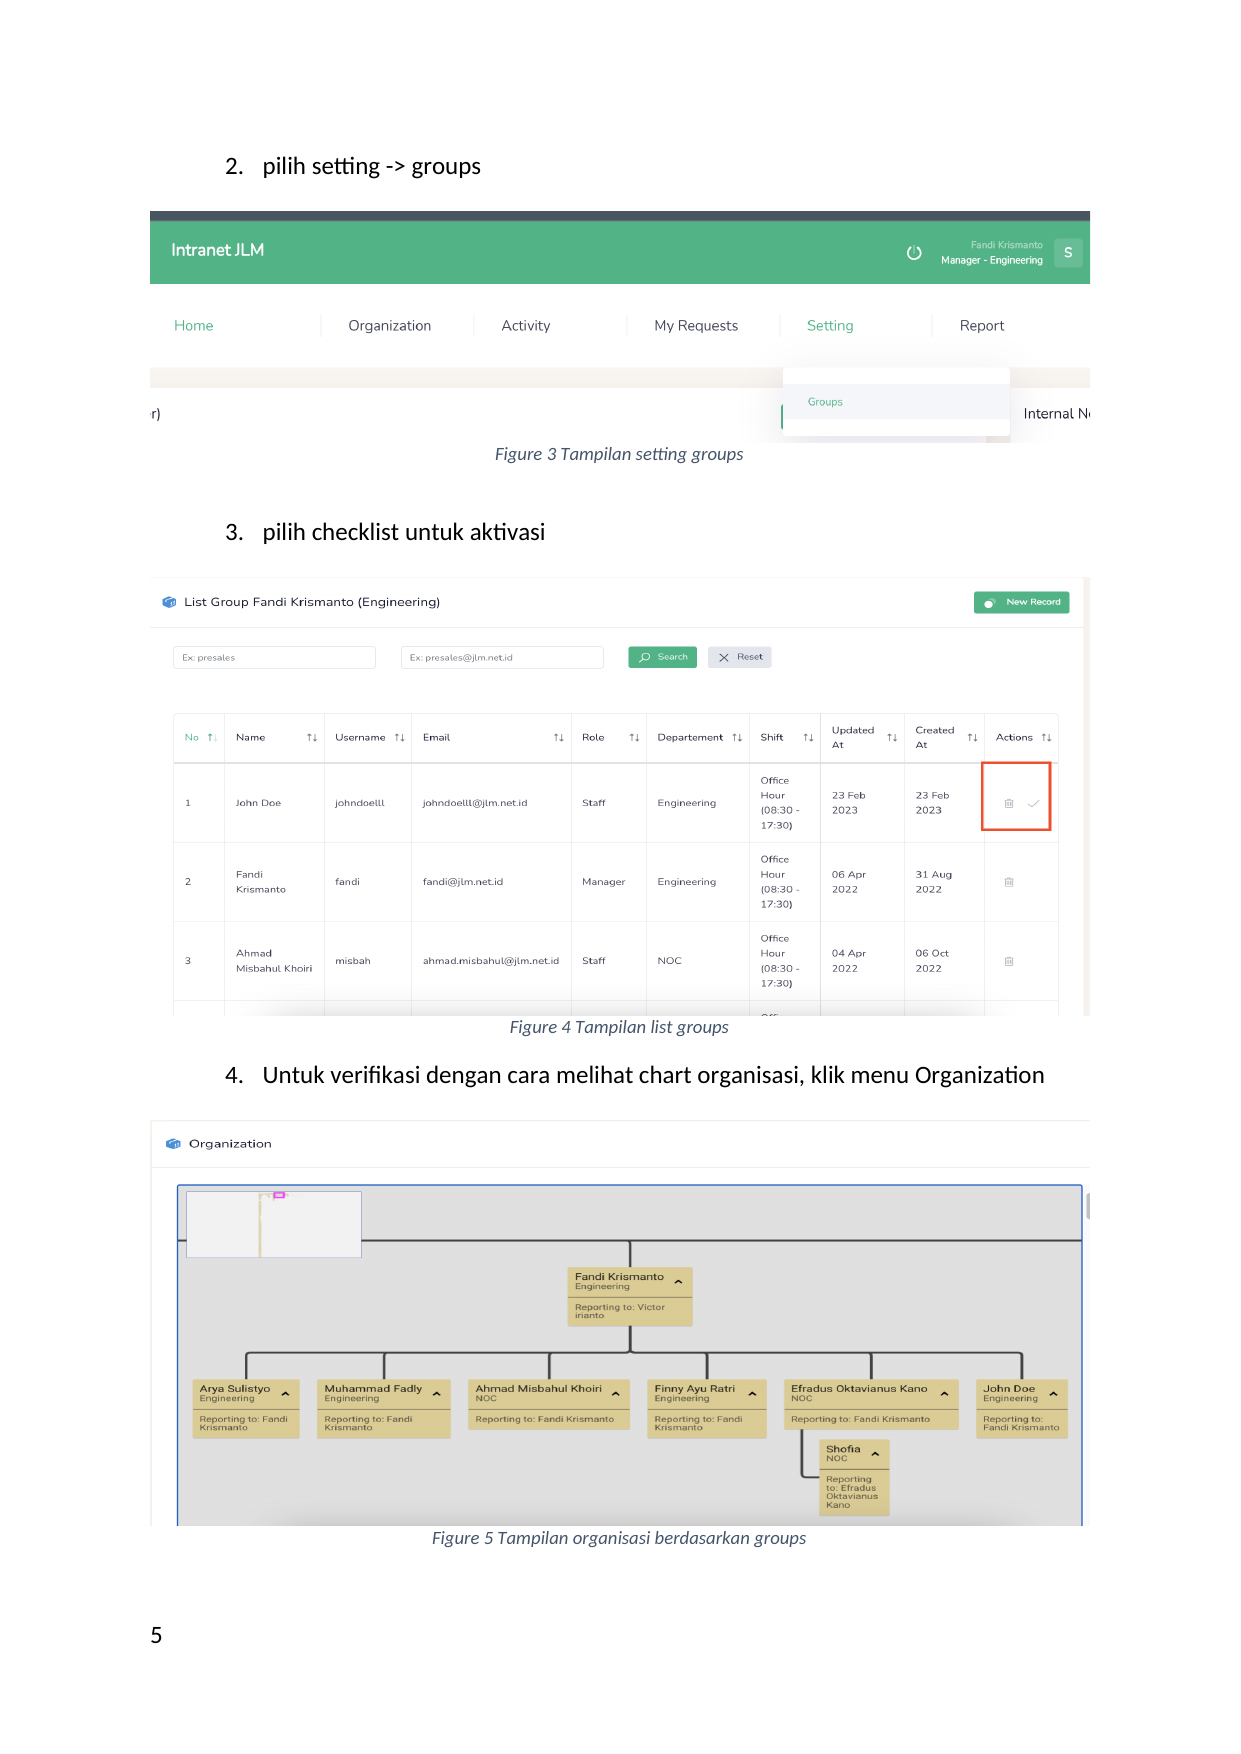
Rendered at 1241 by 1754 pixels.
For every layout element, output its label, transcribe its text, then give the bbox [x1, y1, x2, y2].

picture [150, 1120, 1090, 1526]
picture [150, 577, 1091, 1016]
list pilih checklist untuk aktivasi [225, 516, 1090, 547]
list Untuk verifikasi dengan cara melihat chart organisasi, klik menu Organization [225, 1059, 1090, 1120]
list pilih setting -> groups [225, 150, 1090, 181]
picture [150, 211, 1091, 443]
